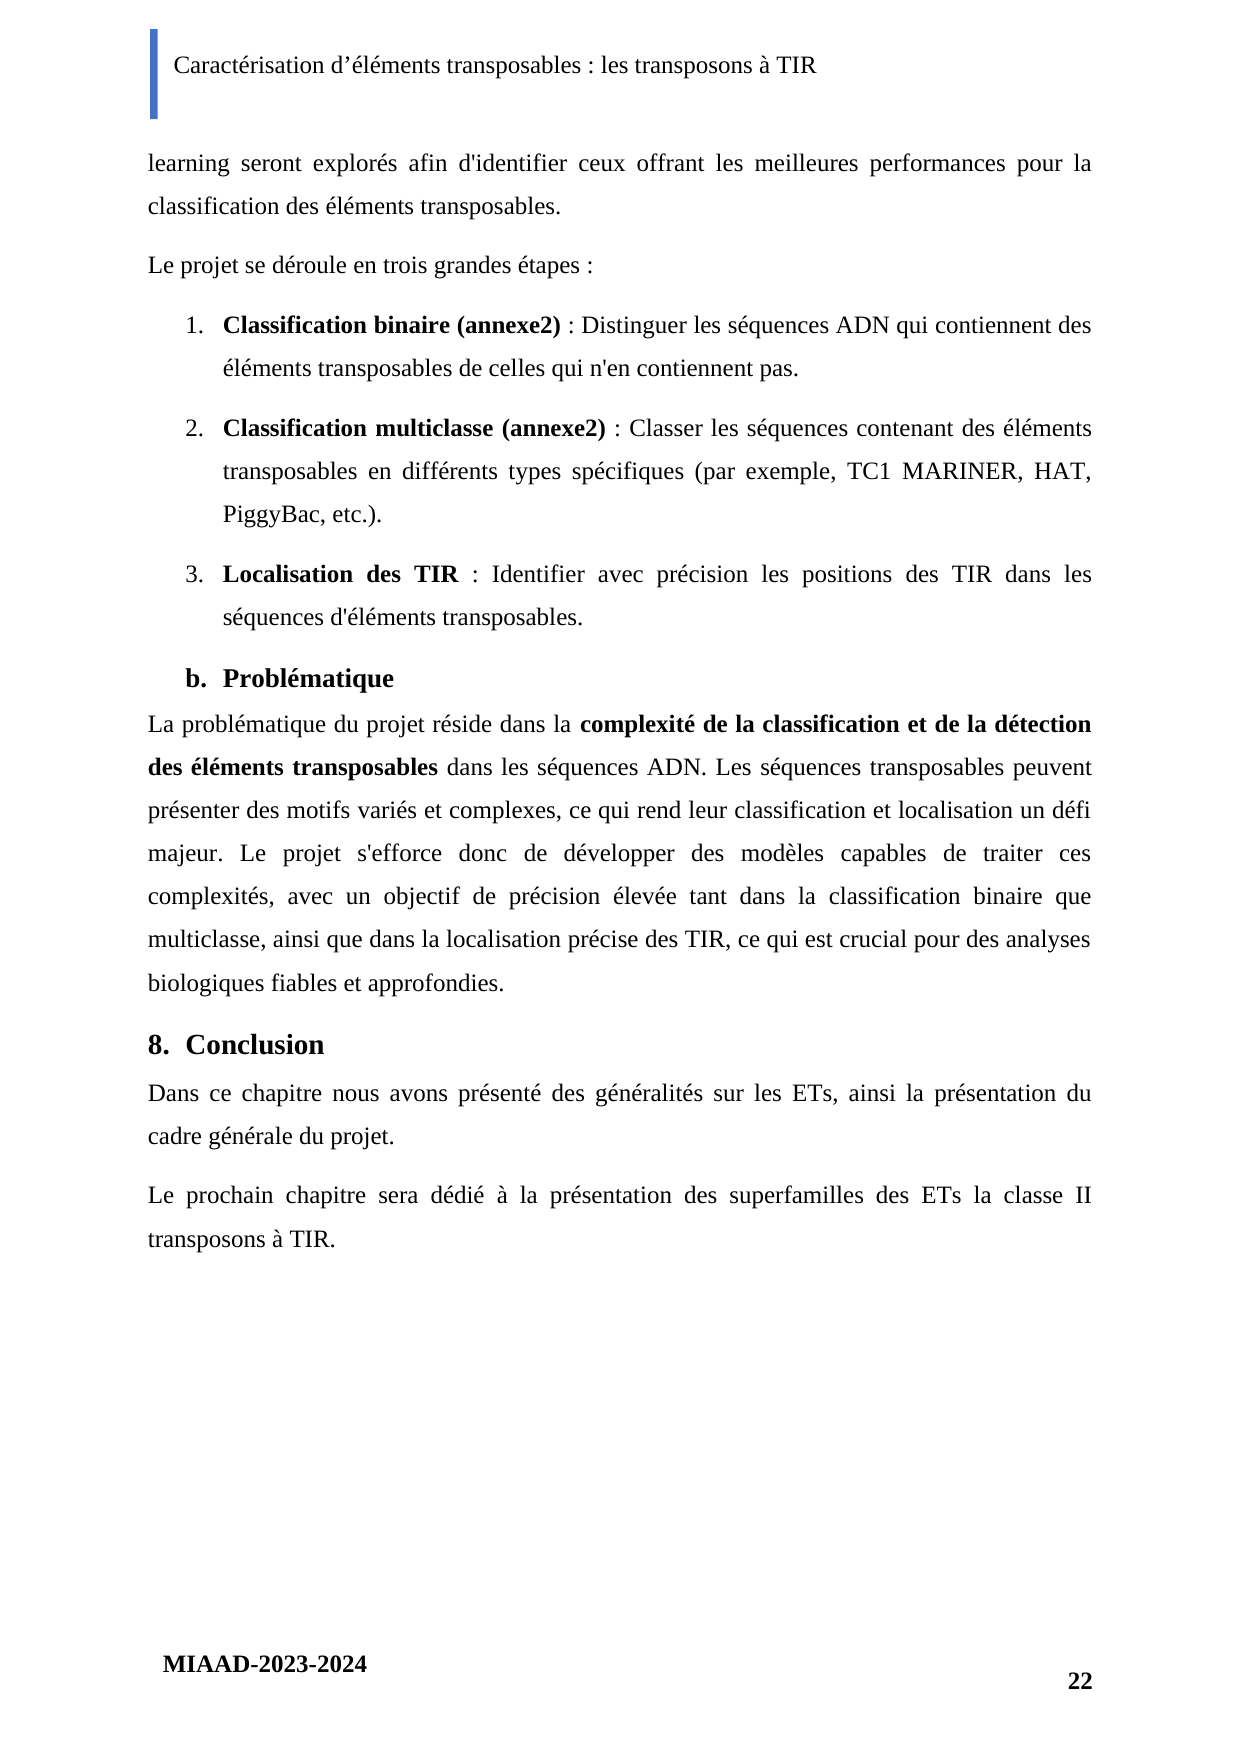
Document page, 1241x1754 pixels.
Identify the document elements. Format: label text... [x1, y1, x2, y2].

text Le prochain chapitre sera dédié à la présentation des superfamilles des ETs la classe II transposons à TIR. [148, 1181, 1093, 1252]
subtitle Problématique [185, 662, 1093, 693]
text Le projet se déroule en trois grandes étapes : [148, 251, 1093, 279]
list Classification binaire (annexe2) : Distinguer les séquences ADN qui contiennent des éléments transposables de celles qui n'en contiennent pas. [185, 310, 1093, 382]
subtitle Conclusion [148, 1027, 1093, 1061]
list Classification multiclasse (annexe2) : Classer les séquences contenant des éléments transposables en différents types spécifiques (par exemple, TC1 MARINER, HAT, PiggyBac, etc.). [185, 413, 1093, 528]
list Localisation des TIR : Identifier avec précision les positions des TIR dans les séquences d'éléments transposables. [185, 559, 1093, 631]
text Dans ce chapitre nous avons présenté des généralités sur les ETs, ainsi la présentation du cadre générale du projet. [148, 1078, 1093, 1149]
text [148, 148, 1093, 219]
text La problématique du projet réside dans la complexité de la classification et de la détection des éléments transposables dans les séquences ADN. Les séquences transposables peuvent présenter des motifs variés et complexes, ce qui rend leur classification et localisation un défi majeur. Le projet s'efforce donc de développer des modèles capables de traiter ces complexités, avec un objectif de précision élevée tant dans la classification binaire que multiclasse, ainsi que dans la localisation précise des TIR, ce qui est crucial pour des analyses biologiques fiables et approfondies. [148, 709, 1093, 996]
